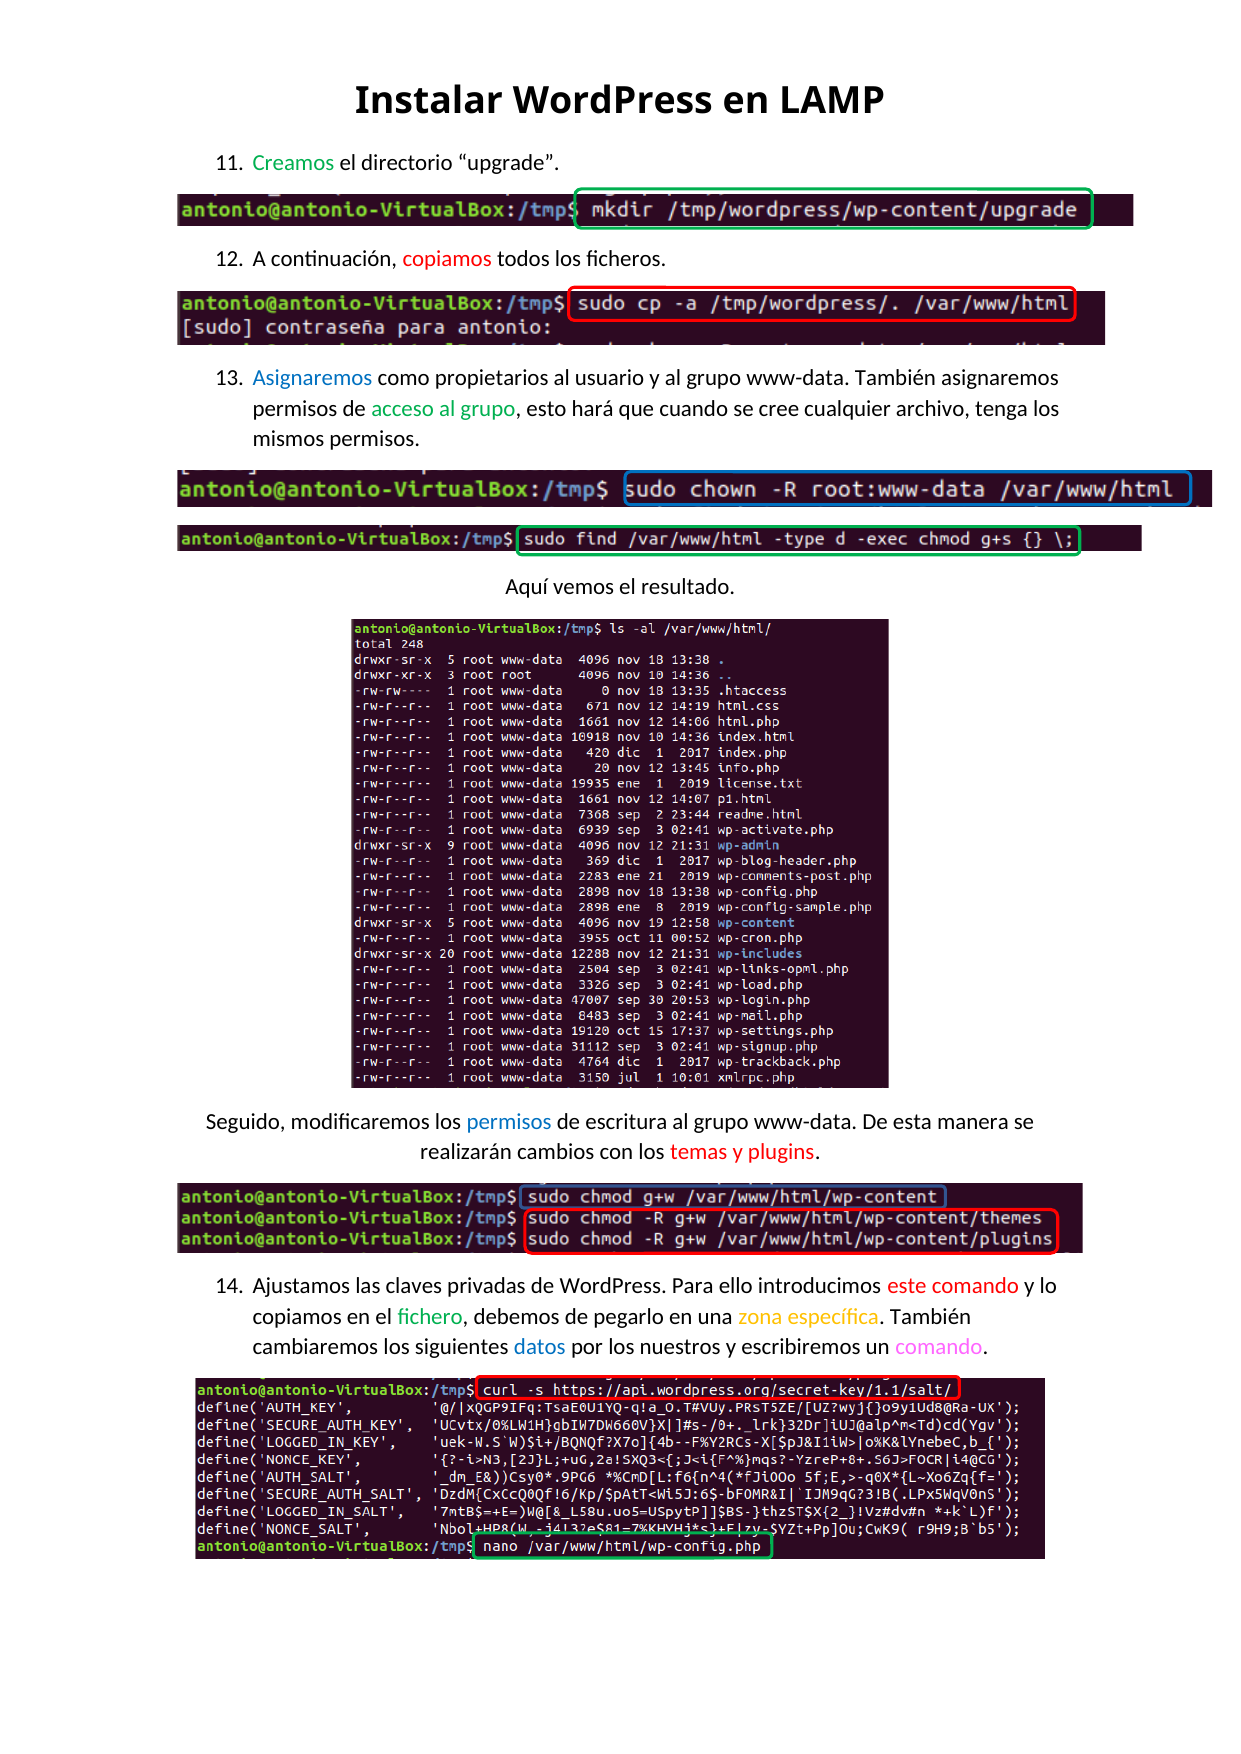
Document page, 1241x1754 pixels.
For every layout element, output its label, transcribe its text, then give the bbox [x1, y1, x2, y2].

picture [177, 525, 518, 551]
list Asignaremos como propietarios al usuario y al grupo www-data. También asignaremos permisos de acceso al grupo, esto hará que cuando se cree cualquier archivo, tenga los mismos permisos. [215, 363, 1063, 452]
picture [195, 1378, 1045, 1559]
picture [1093, 194, 1134, 226]
picture [519, 529, 1078, 551]
text Seguido, modificaremos los permisos de escritura al grupo www-data. De esta manera se realizarán cambios con los temas y plugins. [177, 1107, 1063, 1165]
picture [522, 1188, 943, 1206]
picture [475, 1535, 770, 1556]
picture [351, 619, 889, 1088]
picture [571, 291, 1073, 318]
list Ajustamos las claves privadas de WordPress. Para ello introducimos este comando y lo copiamos en el fichero, debemos de pegarlo en una zona específica. También cambiaremos los siguientes datos por los nuestros y escribiremos un comando. [215, 1272, 1063, 1360]
picture [479, 1379, 957, 1396]
list A continuación, copiamos todos los ficheros. [215, 244, 1063, 273]
picture [577, 194, 1090, 226]
picture [177, 1183, 1083, 1253]
picture [177, 194, 574, 226]
picture [527, 1212, 1056, 1251]
picture [177, 470, 629, 507]
picture [177, 291, 1106, 345]
text Aquí vemos el resultado. [177, 572, 1063, 600]
list Creamos el directorio “upgrade”. [215, 148, 1063, 176]
picture [1187, 470, 1213, 507]
picture [627, 474, 1189, 503]
picture [1079, 525, 1142, 551]
